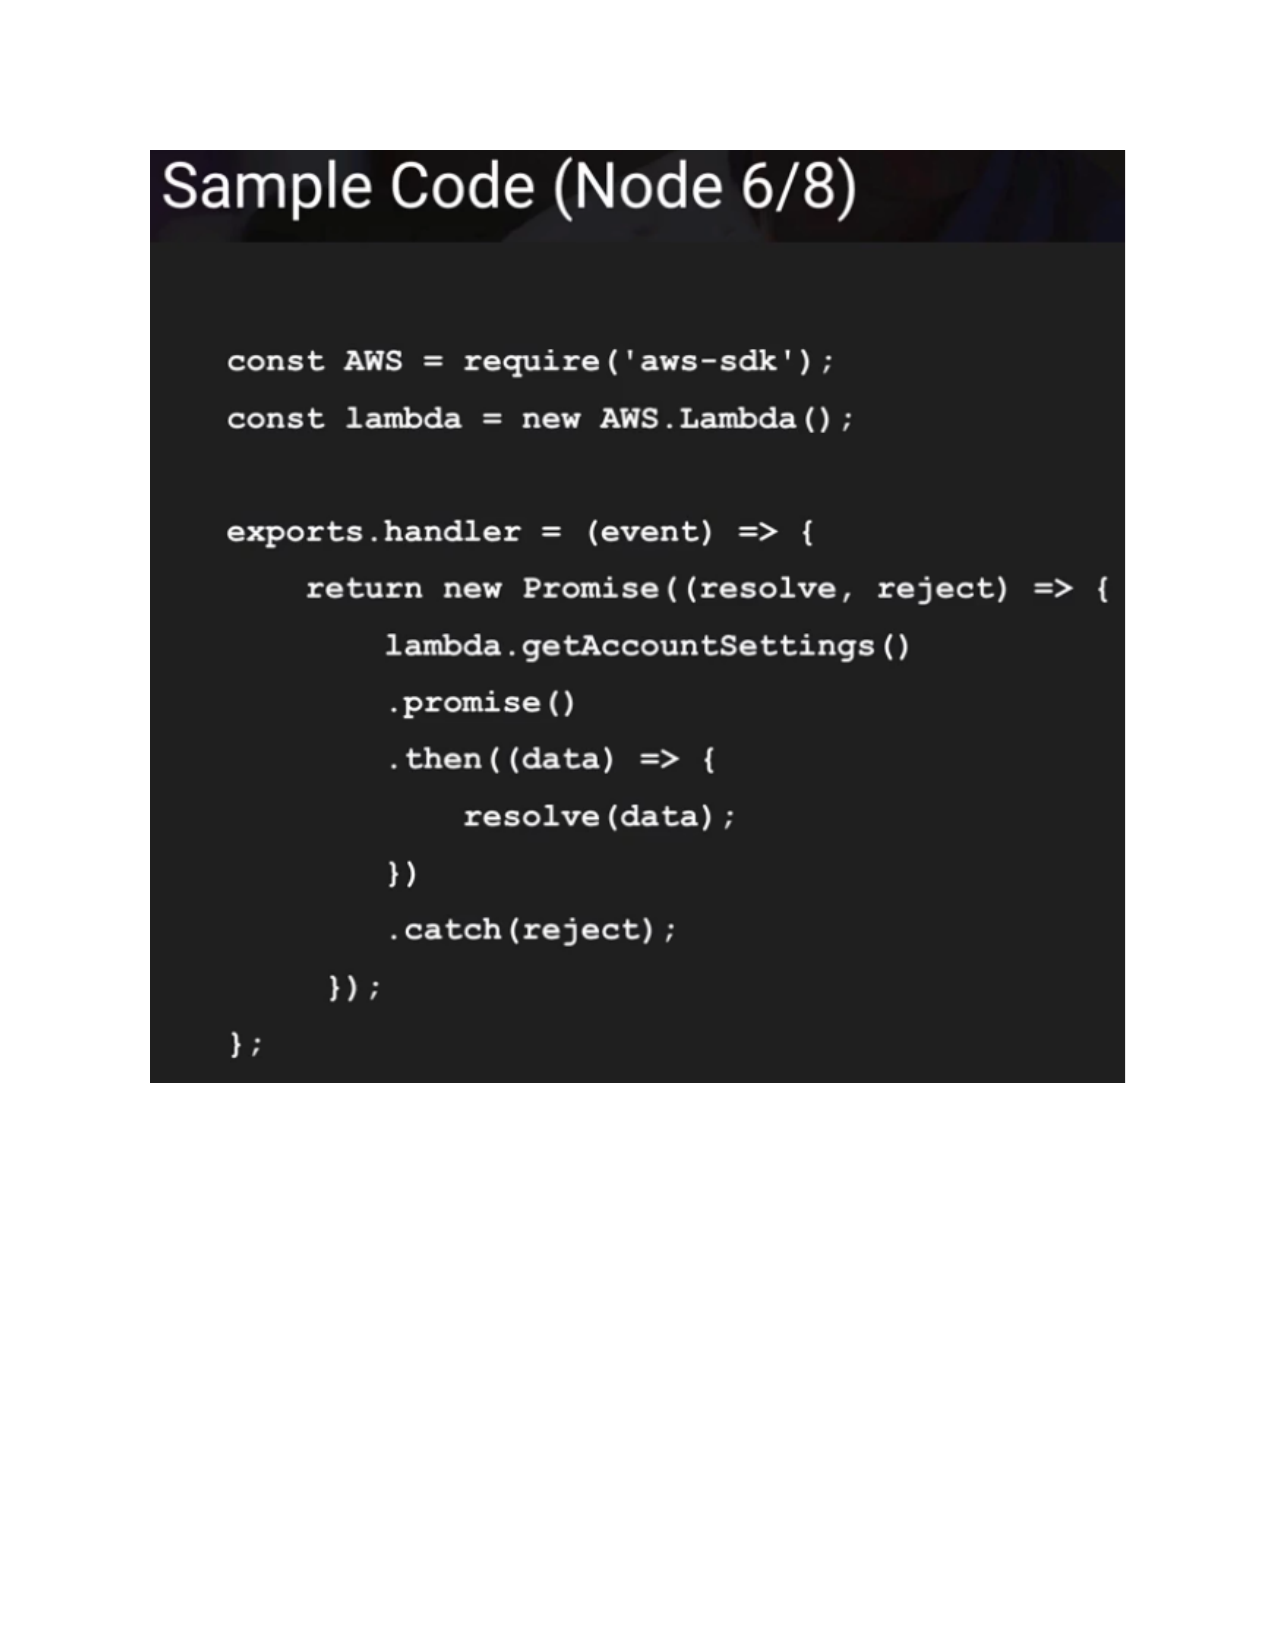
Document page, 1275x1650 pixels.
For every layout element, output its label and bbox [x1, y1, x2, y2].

picture [150, 150, 1125, 1083]
